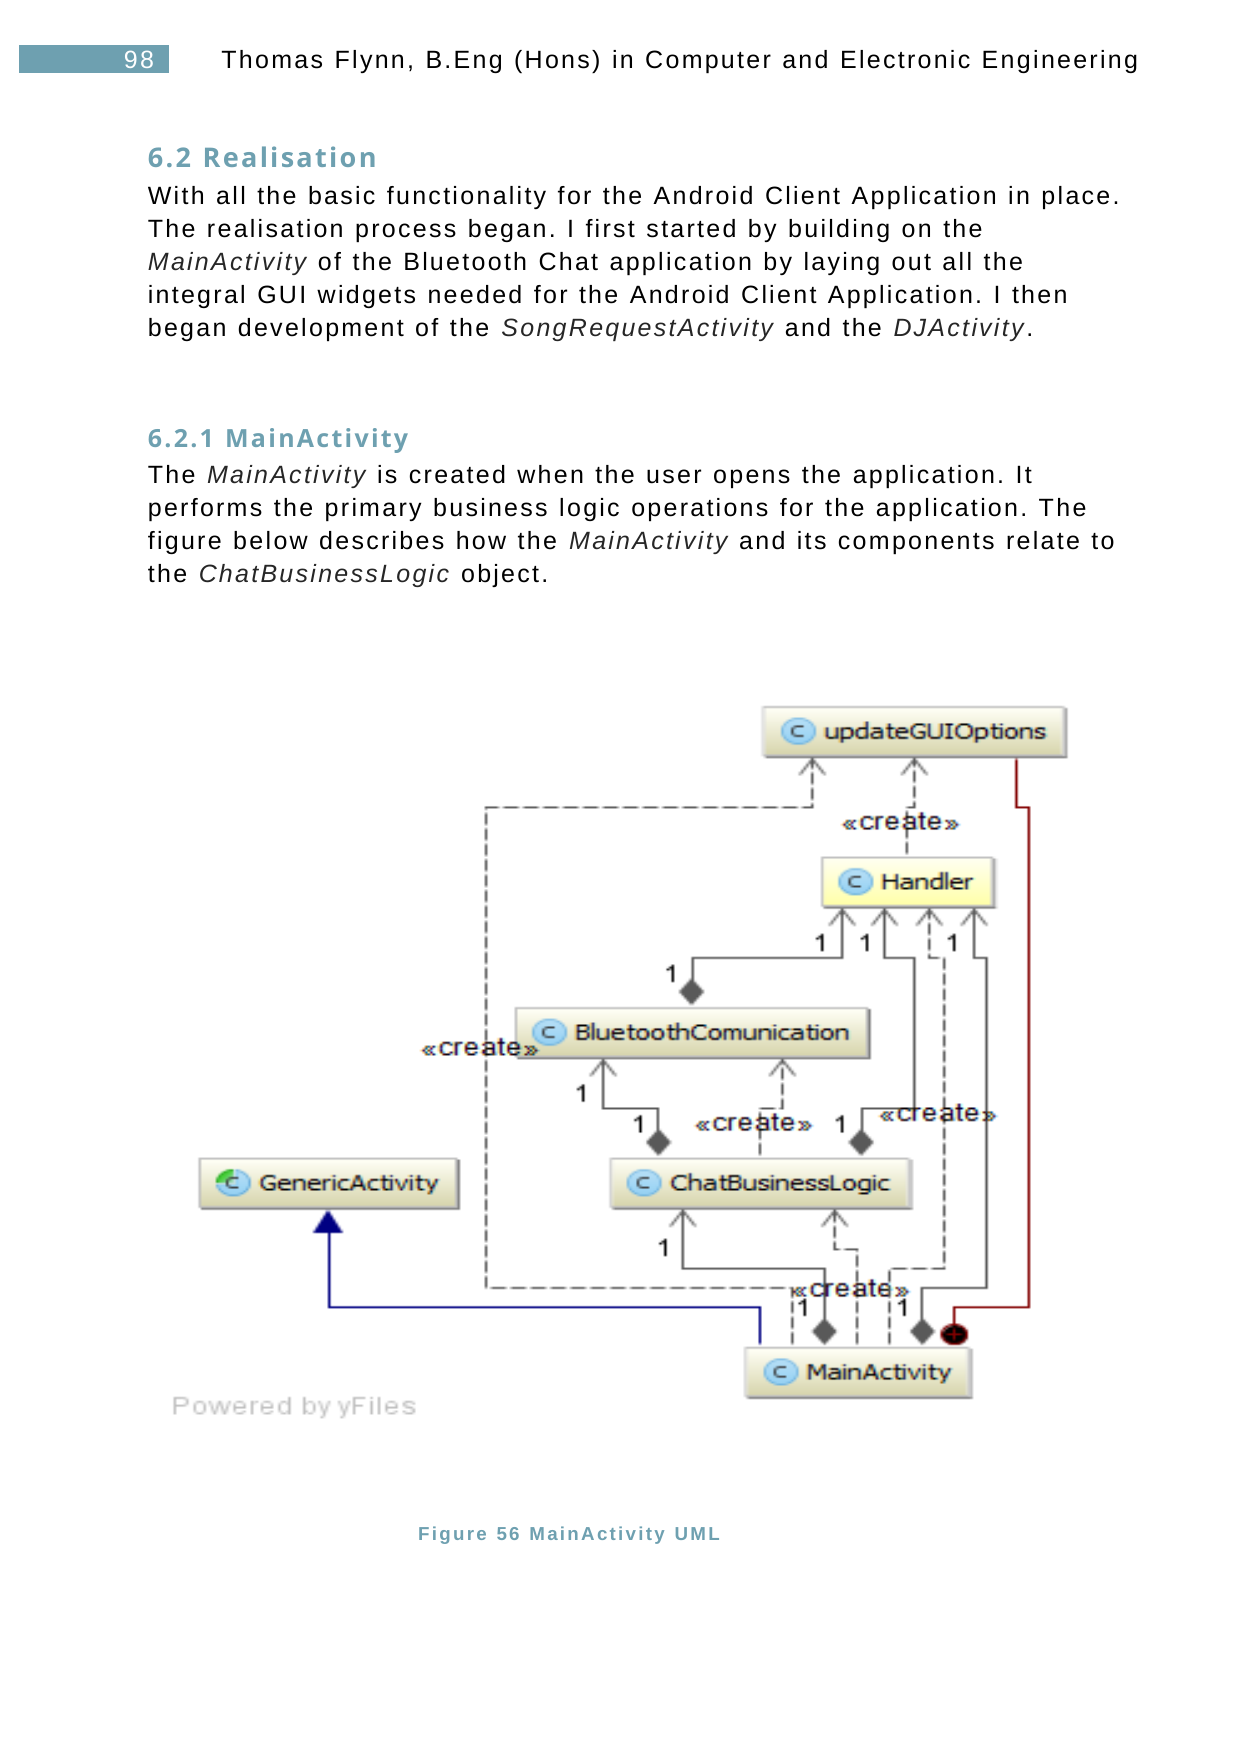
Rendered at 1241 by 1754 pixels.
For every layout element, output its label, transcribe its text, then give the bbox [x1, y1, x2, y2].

picture [147, 667, 1118, 1438]
text The MainActivity is created when the user opens the application. It performs the primary business logic operations for the application. The figure below describes how the MainActivity and its components relate to the ChatBusinessLogic object. [148, 460, 1122, 588]
text With all the basic functionality for the Android Client Application in place. The realisation process began. I first started by building on the MainActivity of the Bluetooth Chat application by laying out all the integral GUI widgets needed for the Android Client Application. I then began development of the SongRequestActivity and the DJActivity. [148, 181, 1122, 342]
subtitle 6.2 Realisation [148, 139, 1122, 176]
subtitle 6.2.1 MainActivity [148, 421, 1122, 455]
